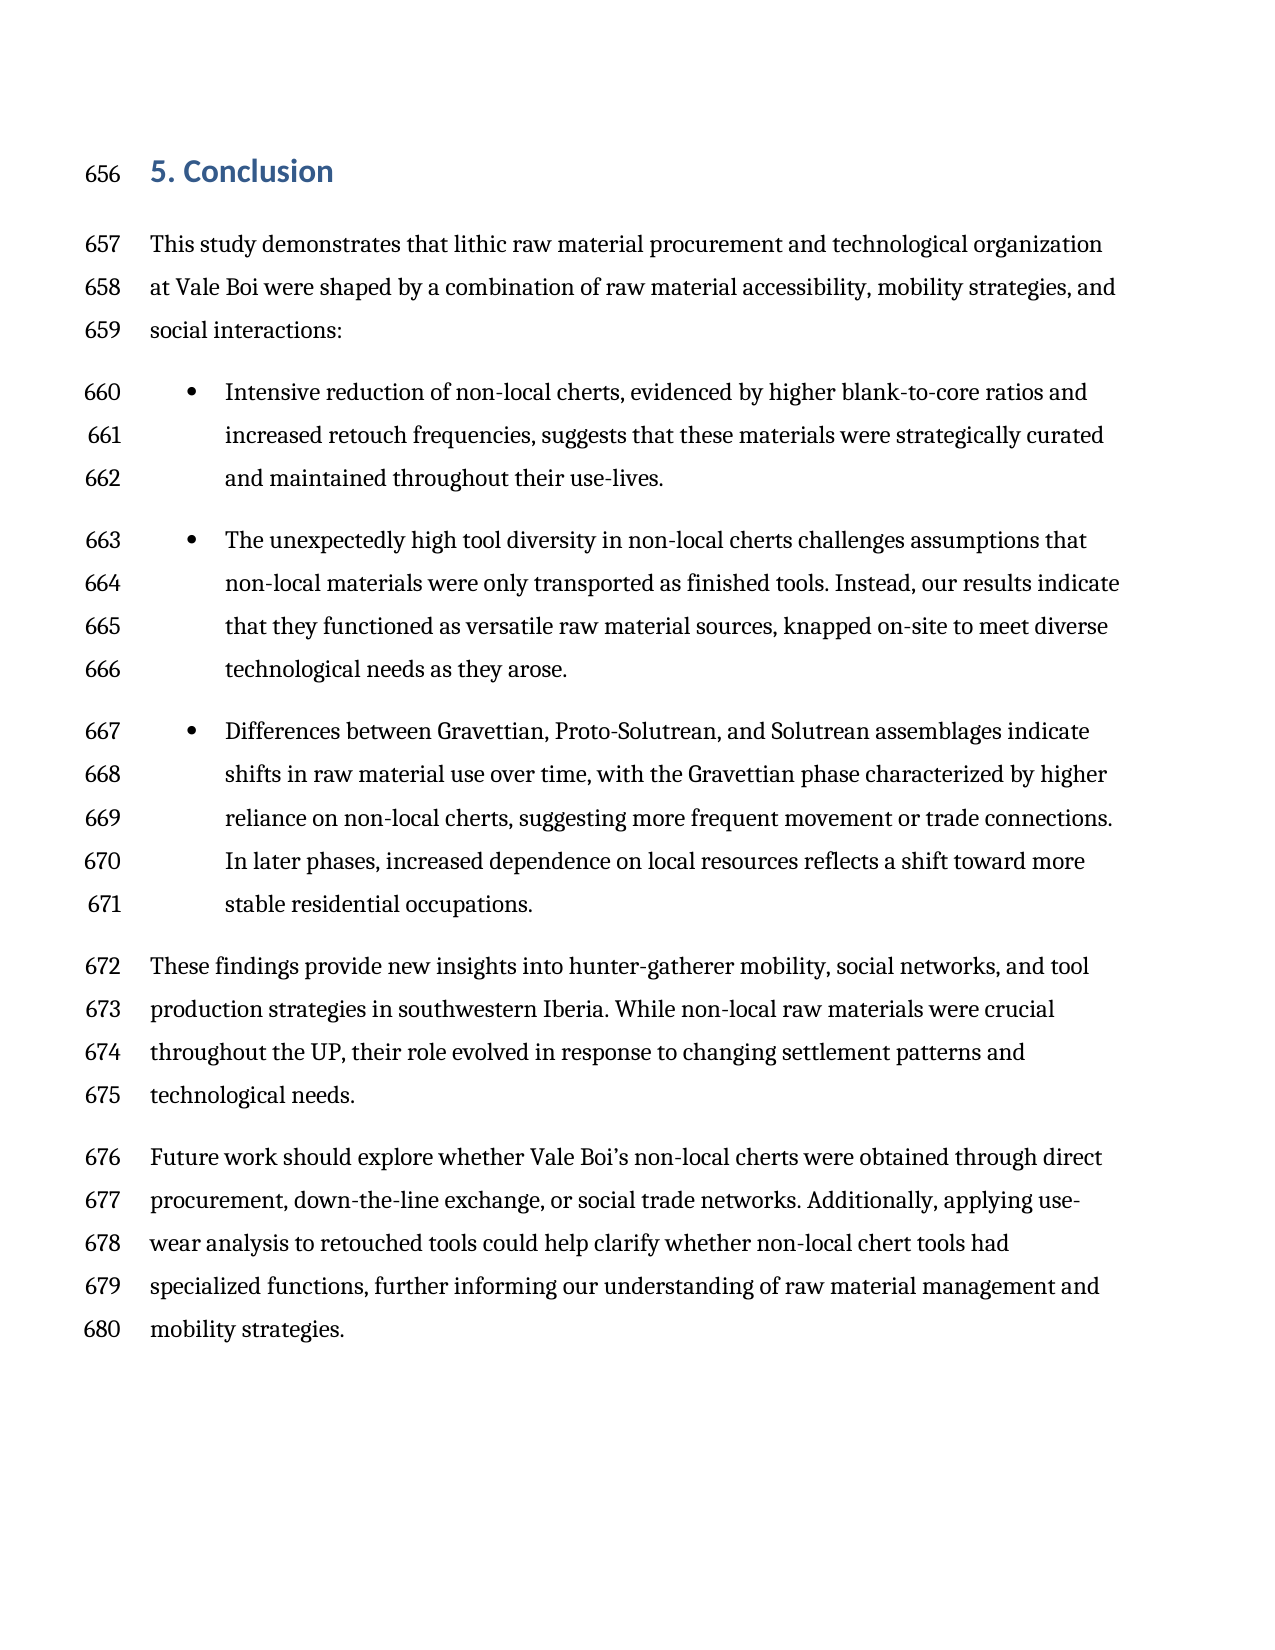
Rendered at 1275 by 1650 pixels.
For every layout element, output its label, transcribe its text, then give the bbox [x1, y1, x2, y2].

text This study demonstrates that lithic raw material procurement and technological organization at Vale Boi were shaped by a combination of raw material accessibility, mobility strategies, and social interactions: [150, 230, 1125, 345]
text Future work should explore whether Vale Boi’s non-local cherts were obtained through direct procurement, down-the-line exchange, or social trade networks. Additionally, applying use-wear analysis to retouched tools could help clarify whether non-local chert tools had specialized functions, further informing our understanding of raw material management and mobility strategies. [150, 1143, 1125, 1344]
text These findings provide new insights into hunter-gatherer mobility, social networks, and tool production strategies in southwestern Iberia. While non-local raw materials were crucial throughout the UP, their role evolved in response to changing settlement patterns and technological needs. [150, 952, 1125, 1110]
subtitle 5. Conclusion [150, 150, 1125, 191]
list Differences between Gravettian, Proto-Solutrean, and Solutrean assemblages indicate shifts in raw material use over time, with the Gravettian phase characterized by higher reliance on non-local cherts, suggesting more frequent movement or trade connections. In later phases, increased dependence on local resources reflects a shift toward more stable residential occupations. [187, 717, 1125, 918]
list Intensive reduction of non-local cherts, evidenced by higher blank-to-core ratios and increased retouch frequencies, suggests that these materials were strategically curated and maintained throughout their use-lives. [187, 378, 1125, 493]
list The unexpectedly high tool diversity in non-local cherts challenges assumptions that non-local materials were only transported as finished tools. Instead, our results indicate that they functioned as versatile raw material sources, knapped on-site to meet diverse technological needs as they arose. [187, 526, 1125, 684]
